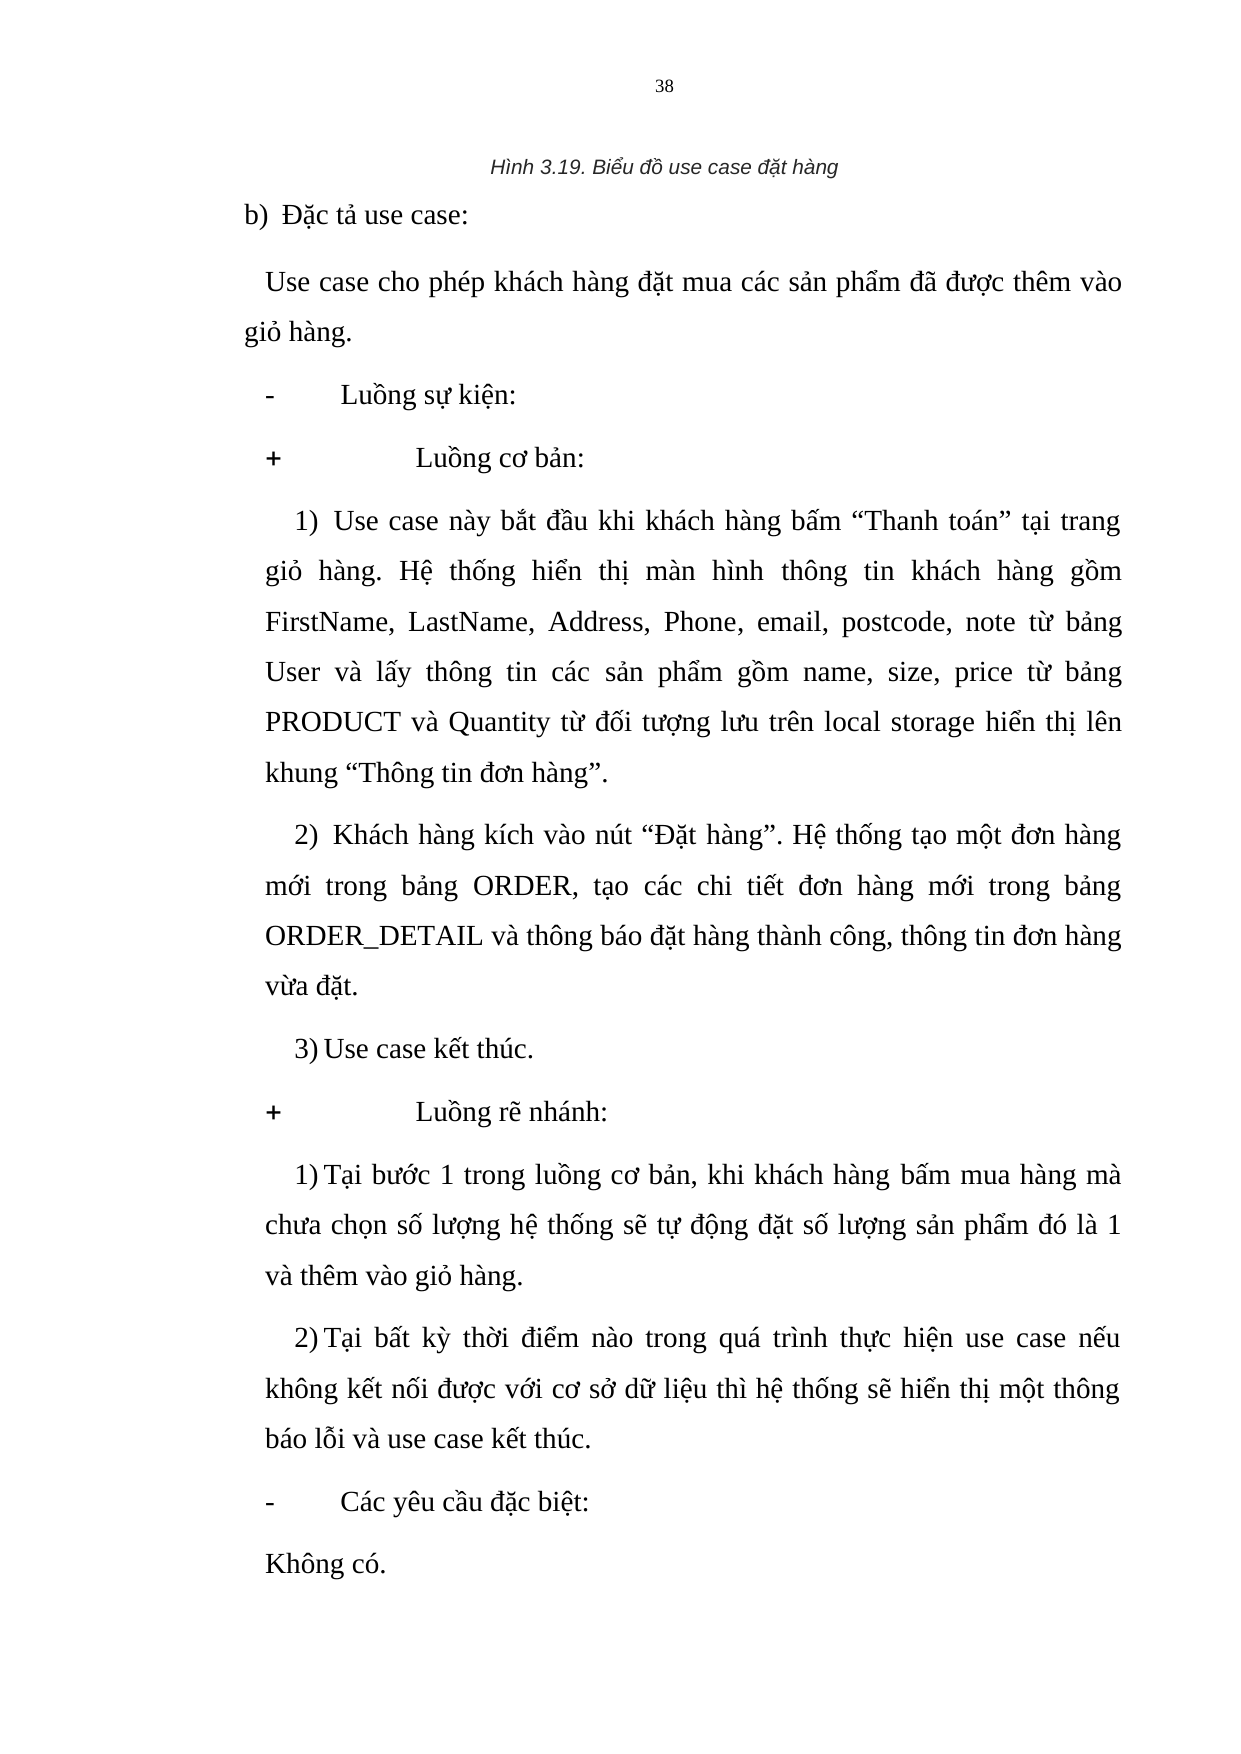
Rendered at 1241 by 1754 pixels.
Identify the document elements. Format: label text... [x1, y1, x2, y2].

text Tại bất kỳ thời điểm nào trong quá trình thực hiện use case nếu không kết nối được với cơ sở dữ liệu thì hệ thống sẽ hiển thị một thông báo lỗi và use case kết thúc. [265, 1320, 1122, 1454]
list Luồng rẽ nhánh: [265, 1094, 1122, 1128]
list Các yêu cầu đặc biệt: [265, 1484, 1122, 1517]
text Use case kết thúc. [265, 1031, 1122, 1065]
list Luồng sự kiện: [265, 377, 1122, 411]
text Hình 3.19. Biểu đồ use case đặt hàng [207, 155, 1122, 179]
list Luồng cơ bản: [265, 440, 1122, 474]
text Không có. [265, 1547, 1122, 1580]
list Tại bước 1 trong luồng cơ bản, khi khách hàng bấm mua hàng mà chưa chọn số lượng hệ thống sẽ tự động đặt số lượng sản phẩm đó là 1 và thêm vào giỏ hàng. [265, 1157, 1122, 1291]
list Đặc tả use case: [244, 197, 1122, 231]
text Use case cho phép khách hàng đặt mua các sản phẩm đã được thêm vào giỏ hàng. [244, 264, 1122, 348]
text Khách hàng kích vào nút “Đặt hàng”. Hệ thống tạo một đơn hàng mới trong bảng ORDER, tạo các chi tiết đơn hàng mới trong bảng ORDER_DETAIL và thông báo đặt hàng thành công, thông tin đơn hàng vừa đặt. [265, 817, 1122, 1002]
list Use case này bắt đầu khi khách hàng bấm “Thanh toán” tại trang giỏ hàng. Hệ thống hiển thị màn hình thông tin khách hàng gồm FirstName, LastName, Address, Phone, email, postcode, note từ bảng User và lấy thông tin các sản phẩm gồm name, size, price từ bảng PRODUCT và Quantity từ đối tượng lưu trên local storage hiển thị lên khung “Thông tin đơn hàng”. [265, 503, 1122, 788]
